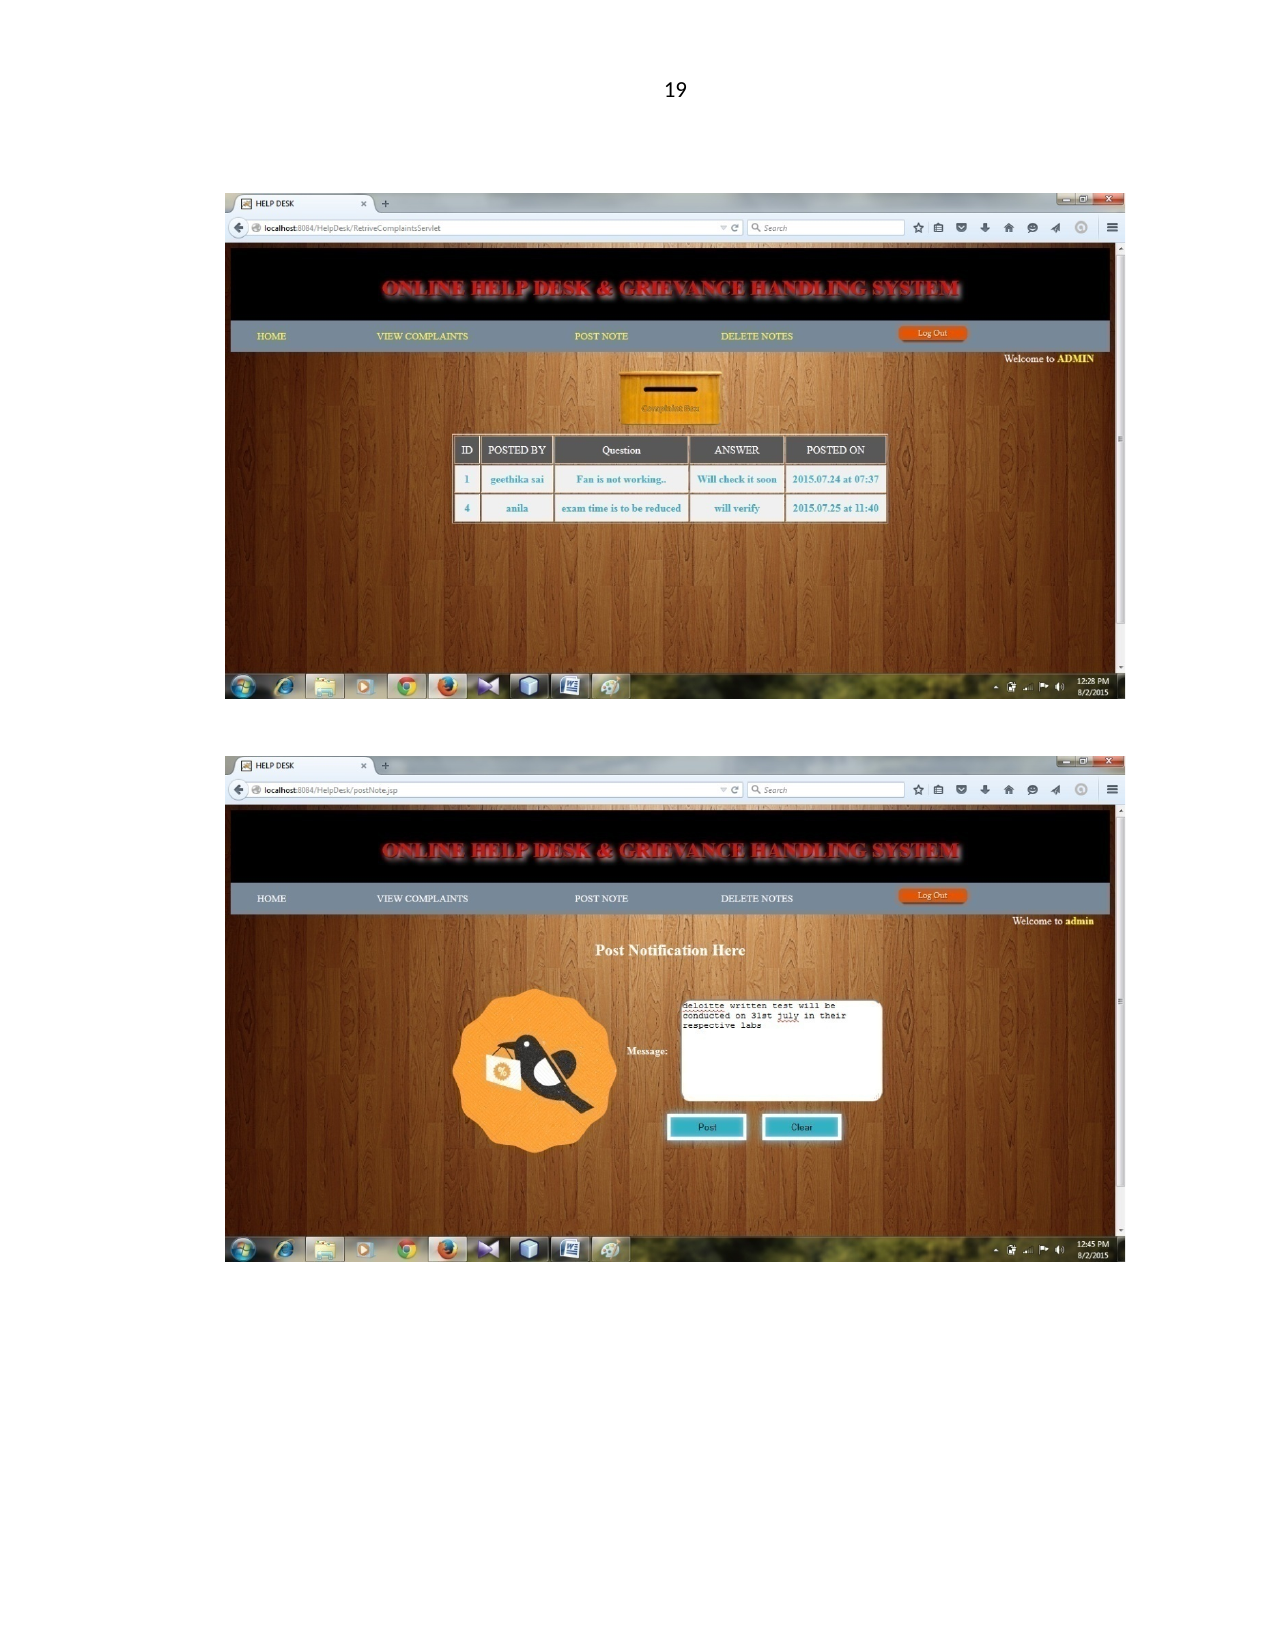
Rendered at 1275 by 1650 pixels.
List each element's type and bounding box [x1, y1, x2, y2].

picture [225, 756, 1125, 1262]
picture [225, 193, 1125, 699]
